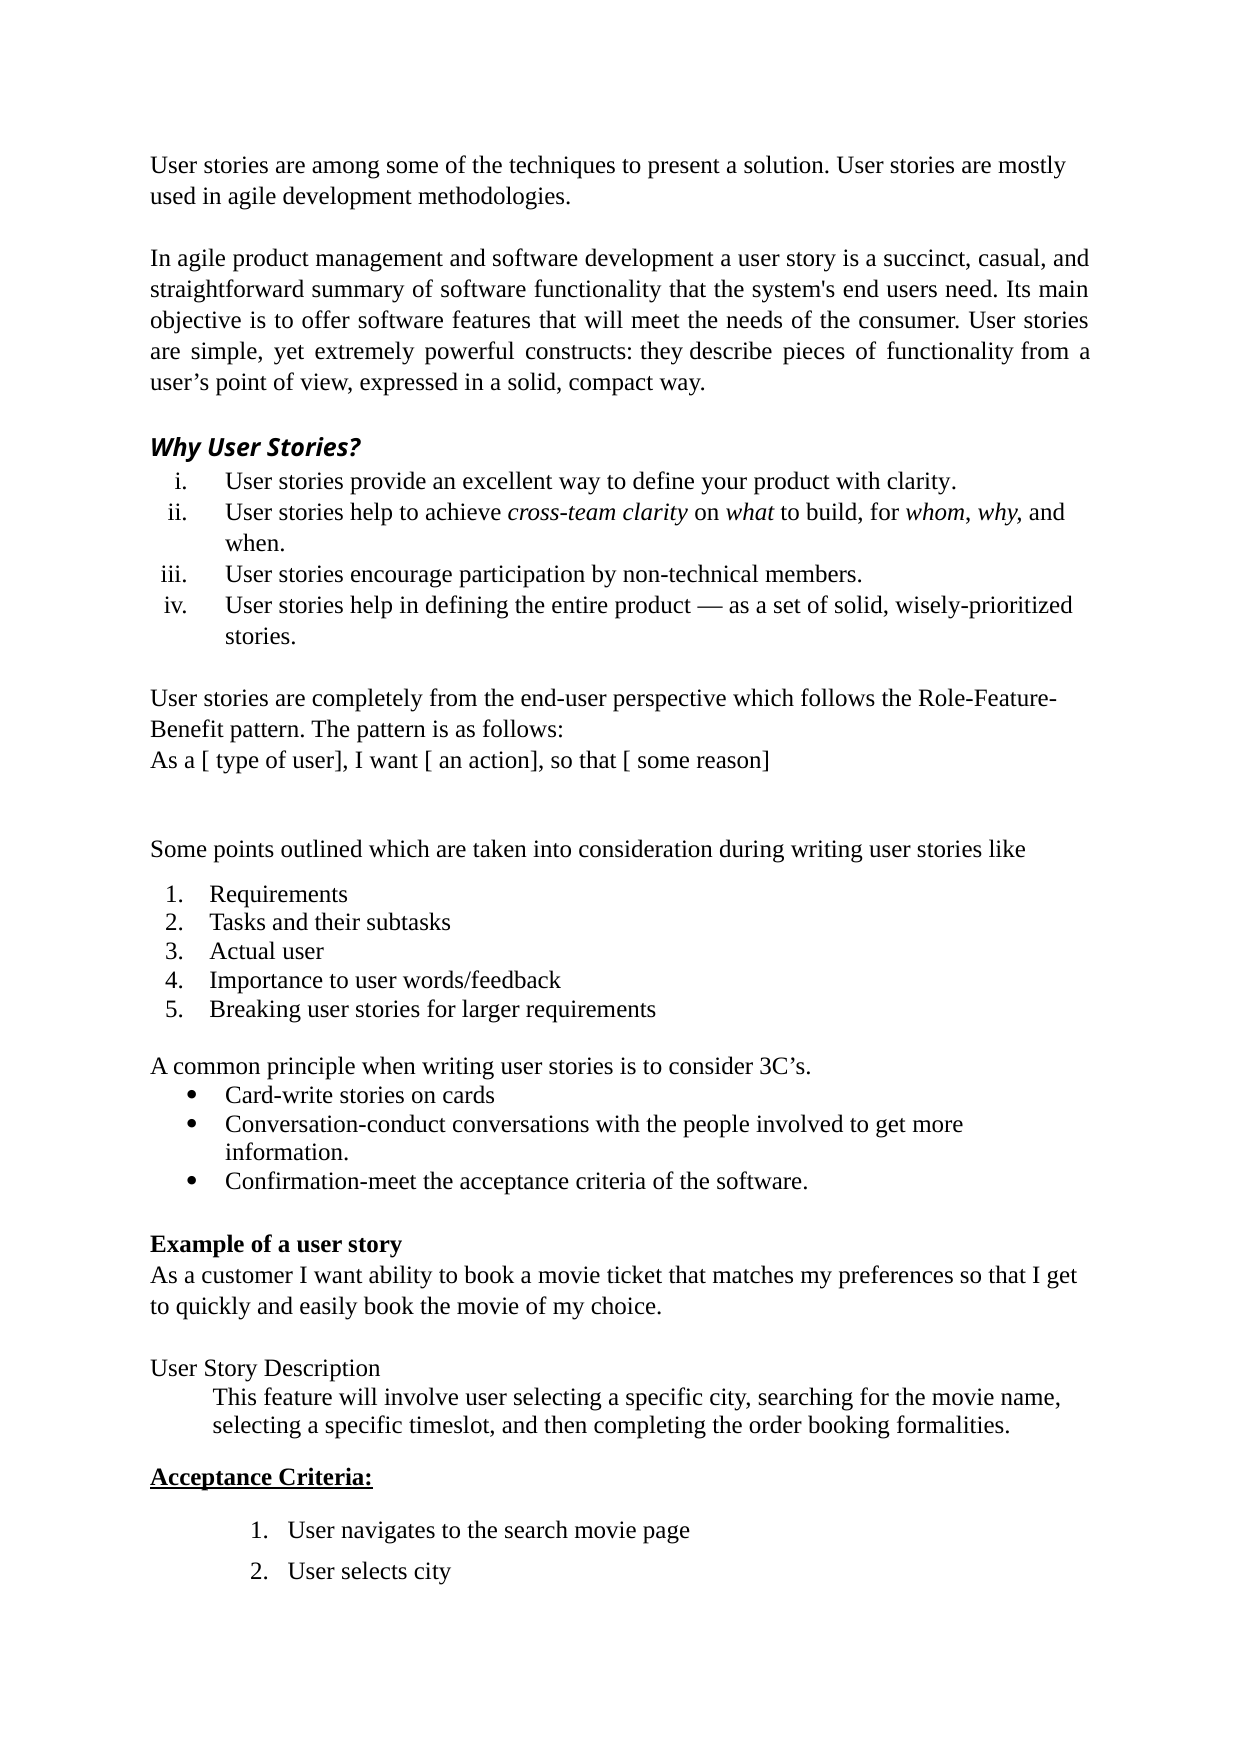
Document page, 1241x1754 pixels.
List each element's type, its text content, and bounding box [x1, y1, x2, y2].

list Requirements [165, 879, 1090, 907]
list User selects city [250, 1556, 1090, 1585]
text A common principle when writing user stories is to consider 3C’s. [150, 1051, 1090, 1080]
text As a customer I want ability to book a movie ticket that matches my preferences so that I get to quickly and easily book the movie of my choice. [150, 1260, 1090, 1319]
text User stories are among some of the techniques to present a solution. User stories are mostly used in agile development methodologies. [150, 150, 1090, 210]
list Breaking user stories for larger requirements [165, 994, 1090, 1022]
list Conversation-conduct conversations with the people involved to get more information. [187, 1109, 1090, 1166]
list Importance to user words/feedback [165, 965, 1090, 994]
list User stories help in defining the entire product — as a set of solid, wisely-prioritized stories. [187, 590, 1090, 650]
list User stories help to achieve cross-team clarity on what to build, for whom, why, and when. [187, 497, 1090, 557]
list Confirmation-meet the acceptance criteria of the software. [187, 1166, 1090, 1195]
text This feature will involve user selecting a specific city, searching for the movie name, selecting a specific timeslot, and then completing the order booking formalities. [212, 1382, 1090, 1439]
list User stories encourage participation by non-technical members. [187, 559, 1090, 588]
list Card-write stories on cards [187, 1080, 1090, 1109]
text In agile product management and software development a user story is a succinct, casual, and straightforward summary of software functionality that the system's end users need. Its main objective is to offer software features that will meet the needs of the consumer. User stories are simple, yet extremely powerful constructs: they describe pieces of functionality from a user’s point of view, expressed in a solid, compact way. [150, 243, 1090, 396]
text Why User Stories? [150, 429, 1090, 463]
text User stories are completely from the end-user perspective which follows the Role-Feature-Benefit pattern. The pattern is as follows: [150, 683, 1090, 743]
list User navigates to the search movie page [250, 1515, 1090, 1543]
list Tasks and their subtasks [165, 907, 1090, 936]
list Actual user [165, 936, 1090, 965]
list User stories provide an excellent way to define your product with clarity. [187, 466, 1090, 495]
text Some points outlined which are taken into consideration during writing user stories like [150, 834, 1090, 863]
text User Story Description [150, 1353, 1090, 1382]
text As a [ type of user], I want [ an action], so that [ some reason] [150, 746, 1090, 774]
text Acceptance Criteria: [150, 1462, 1090, 1491]
text Example of a user story [150, 1229, 1090, 1257]
